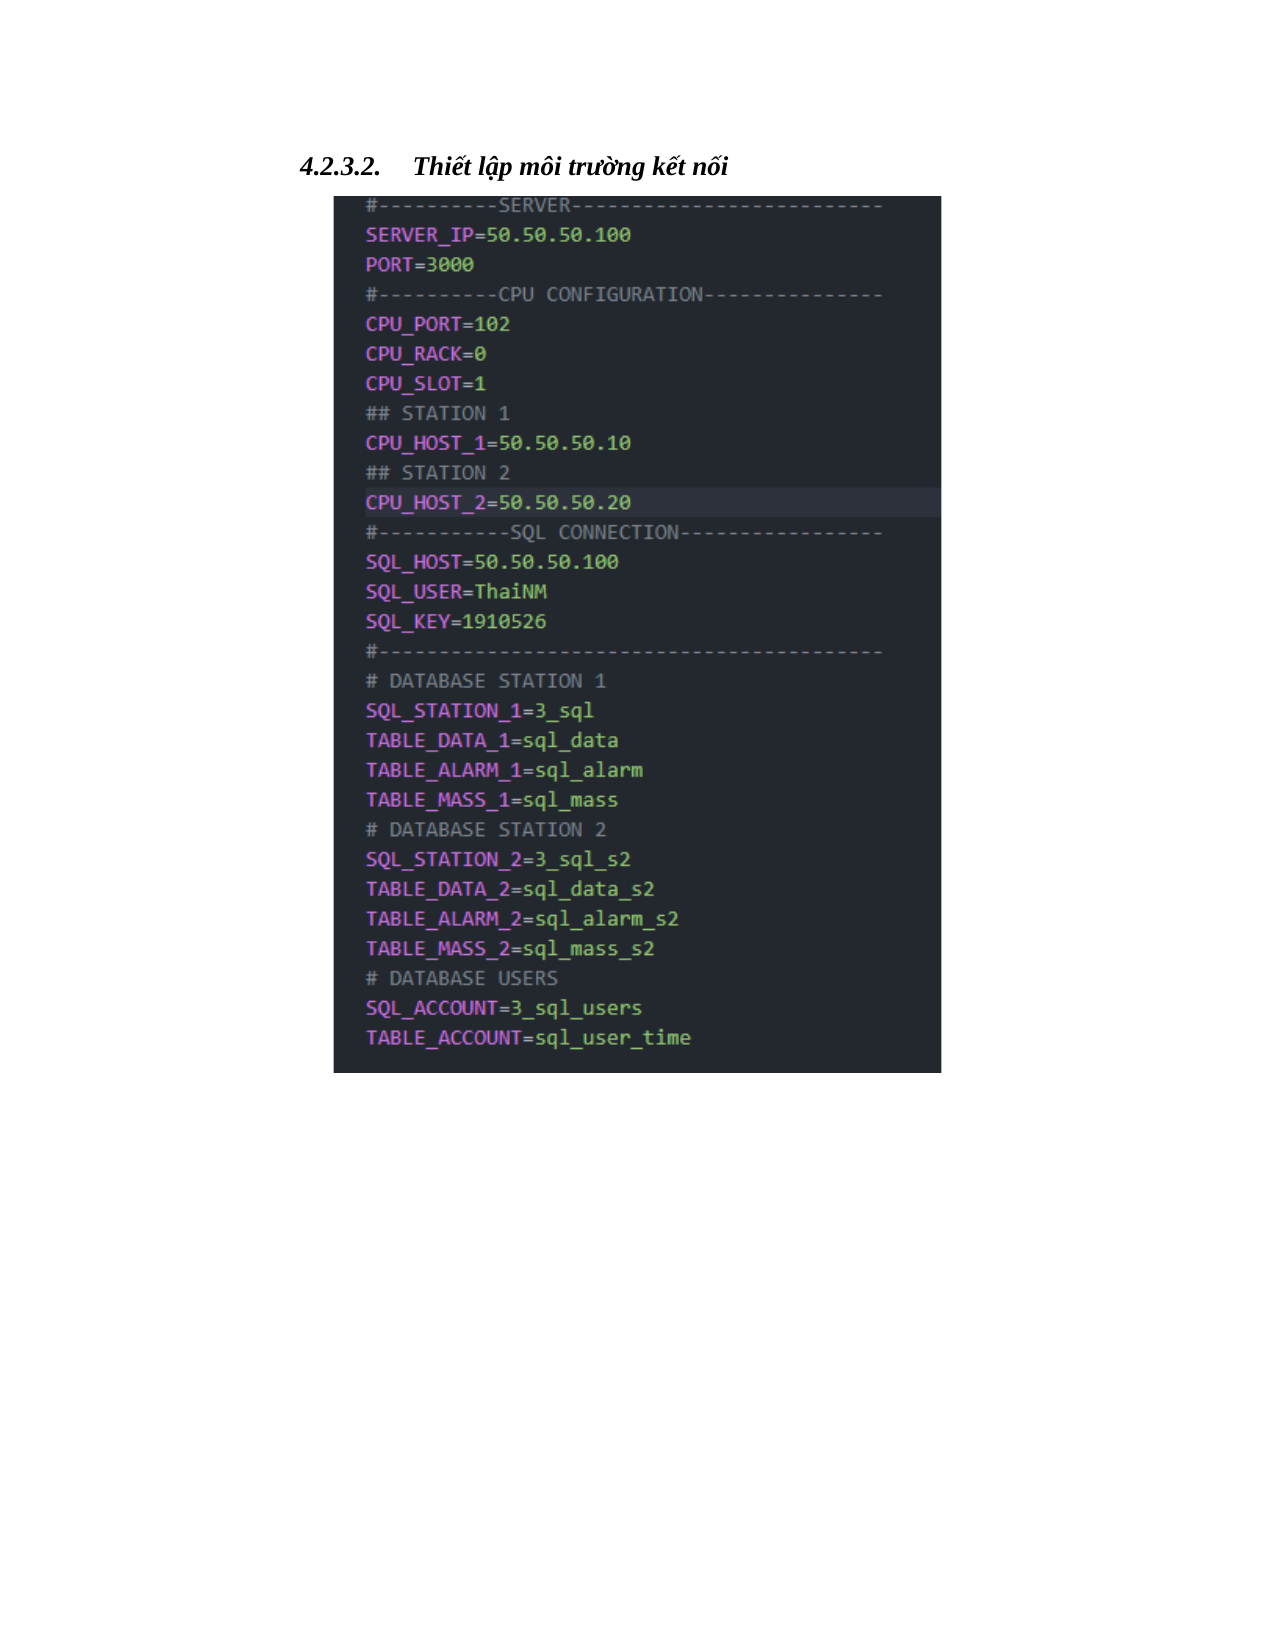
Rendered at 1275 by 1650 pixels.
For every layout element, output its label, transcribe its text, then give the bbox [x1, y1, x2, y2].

text Thiết lập môi trường kết nối [300, 150, 1125, 181]
picture [333, 196, 942, 1073]
